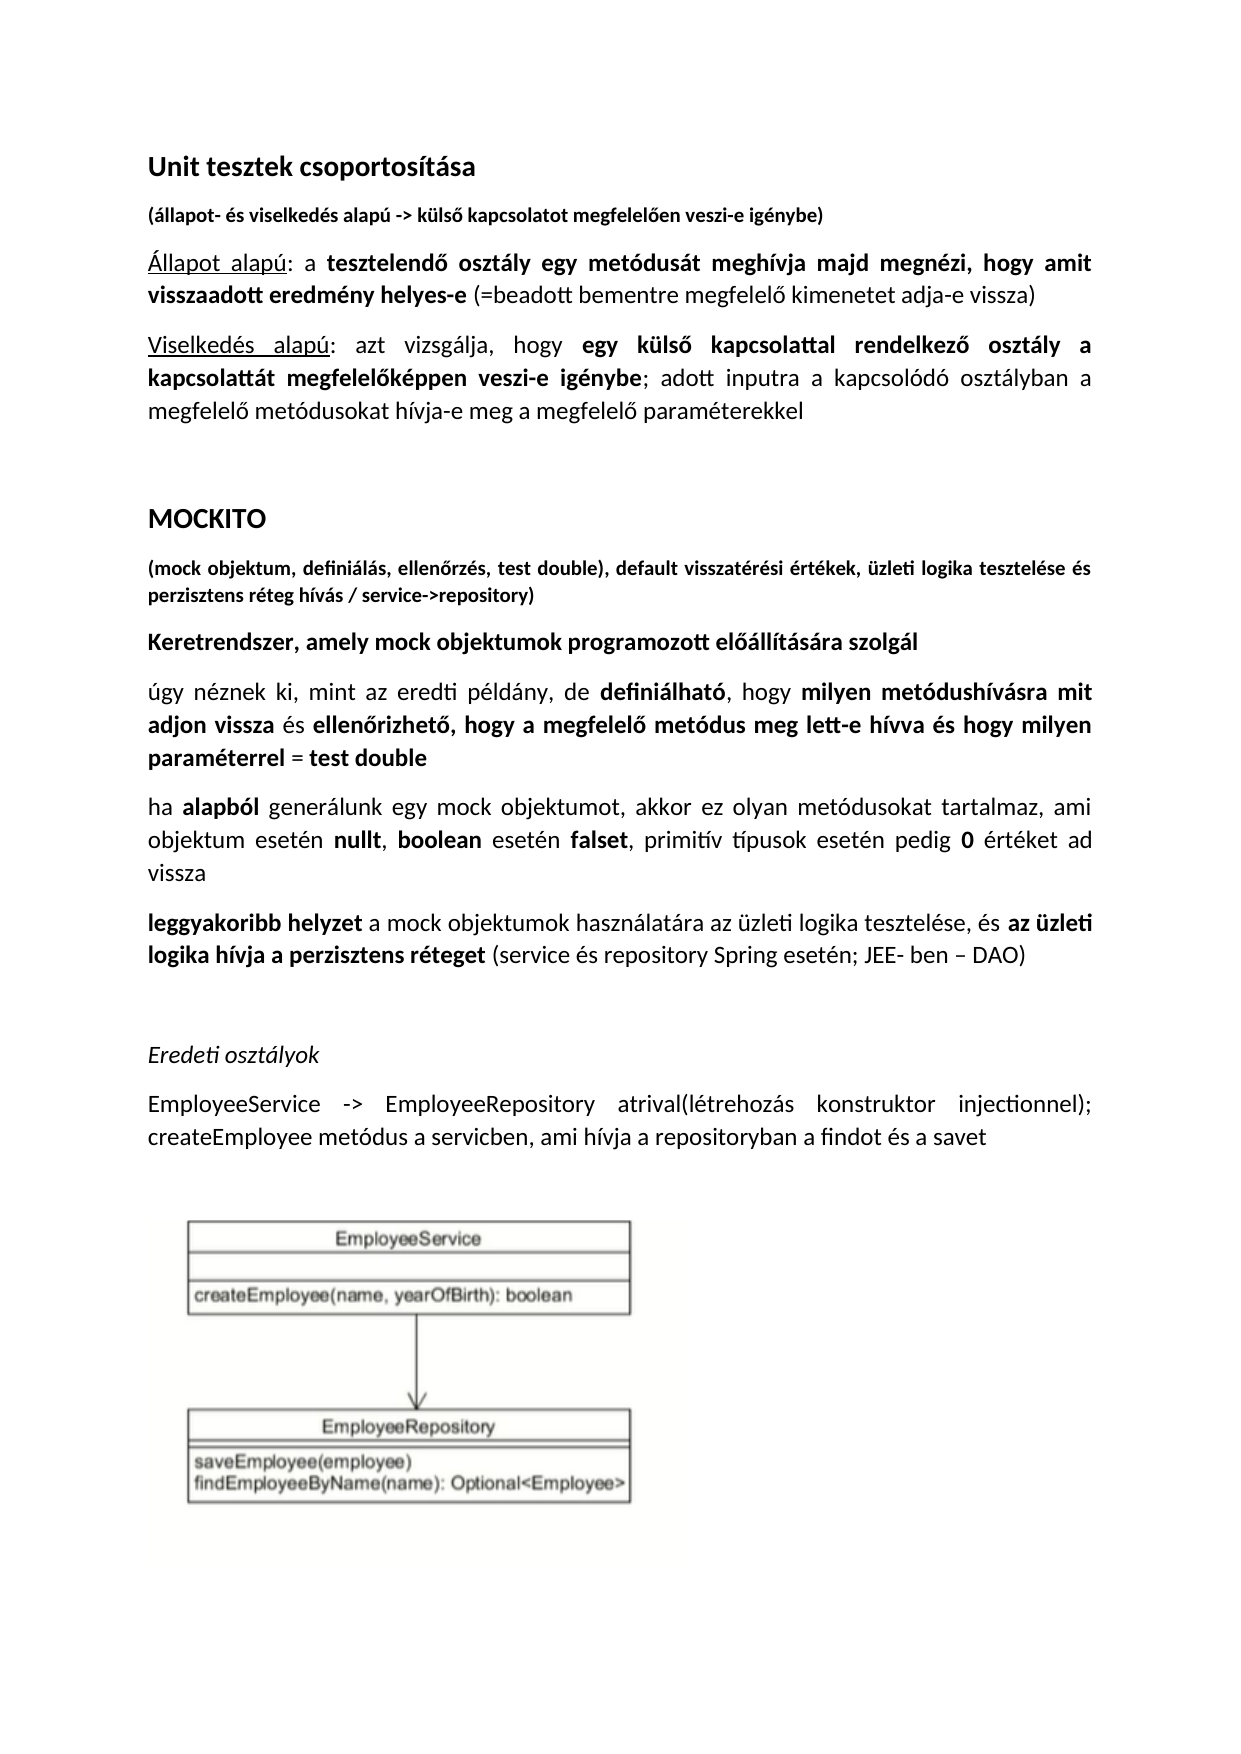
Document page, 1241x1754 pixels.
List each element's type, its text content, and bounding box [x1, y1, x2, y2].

text leggyakoribb helyzet a mock objektumok használatára az üzleti logika tesztelése, és az üzleti logika hívja a perzisztens réteget (service és repository Spring esetén; JEE- ben – DAO) [148, 907, 1093, 970]
text Keretrendszer, amely mock objektumok programozott előállítására szolgál [148, 626, 1093, 657]
text ha alapból generálunk egy mock objektumot, akkor ez olyan metódusokat tartalmaz, ami objektum esetén nullt, boolean esetén falset, primitív típusok esetén pedig 0 értéket ad vissza [148, 791, 1093, 888]
text Unit tesztek csoportosítása [148, 148, 1093, 183]
text Viselkedés alapú: azt vizsgálja, hogy egy külső kapcsolattal rendelkező osztály a kapcsolattát megfelelőképpen veszi-e igénybe; adott inputra a kapcsolódó osztályban a megfelelő metódusokat hívja-e meg a megfelelő paraméterekkel [148, 329, 1093, 426]
text Eredeti osztályok [148, 1039, 1093, 1069]
text MOCKITO [148, 500, 1093, 535]
text úgy néznek ki, mint az eredti példány, de definiálható, hogy milyen metódushívásra mit adjon vissza és ellenőrizhető, hogy a megfelelő metódus meg lett-e hívva és hogy milyen paraméterrel = test double [148, 676, 1093, 772]
text (mock objektum, definiálás, ellenőrzés, test double), default visszatérési értékek, üzleti logika tesztelése és perzisztens réteg hívás / service->repository) [148, 555, 1093, 608]
text EmployeeService -> EmployeeRepository atrival(létrehozás konstruktor injectionnel); createEmployee metódus a servicben, ami hívja a repositoryban a findot és a savet [148, 1088, 1093, 1152]
picture [147, 1220, 687, 1566]
text Állapot alapú: a tesztelendő osztály egy metódusát meghívja majd megnézi, hogy amit visszaadott eredmény helyes-e (=beadott bementre megfelelő kimenetet adja-e vissza) [148, 247, 1093, 310]
text (állapot- és viselkedés alapú -> külső kapcsolatot megfelelően veszi-e igénybe) [148, 203, 1093, 228]
